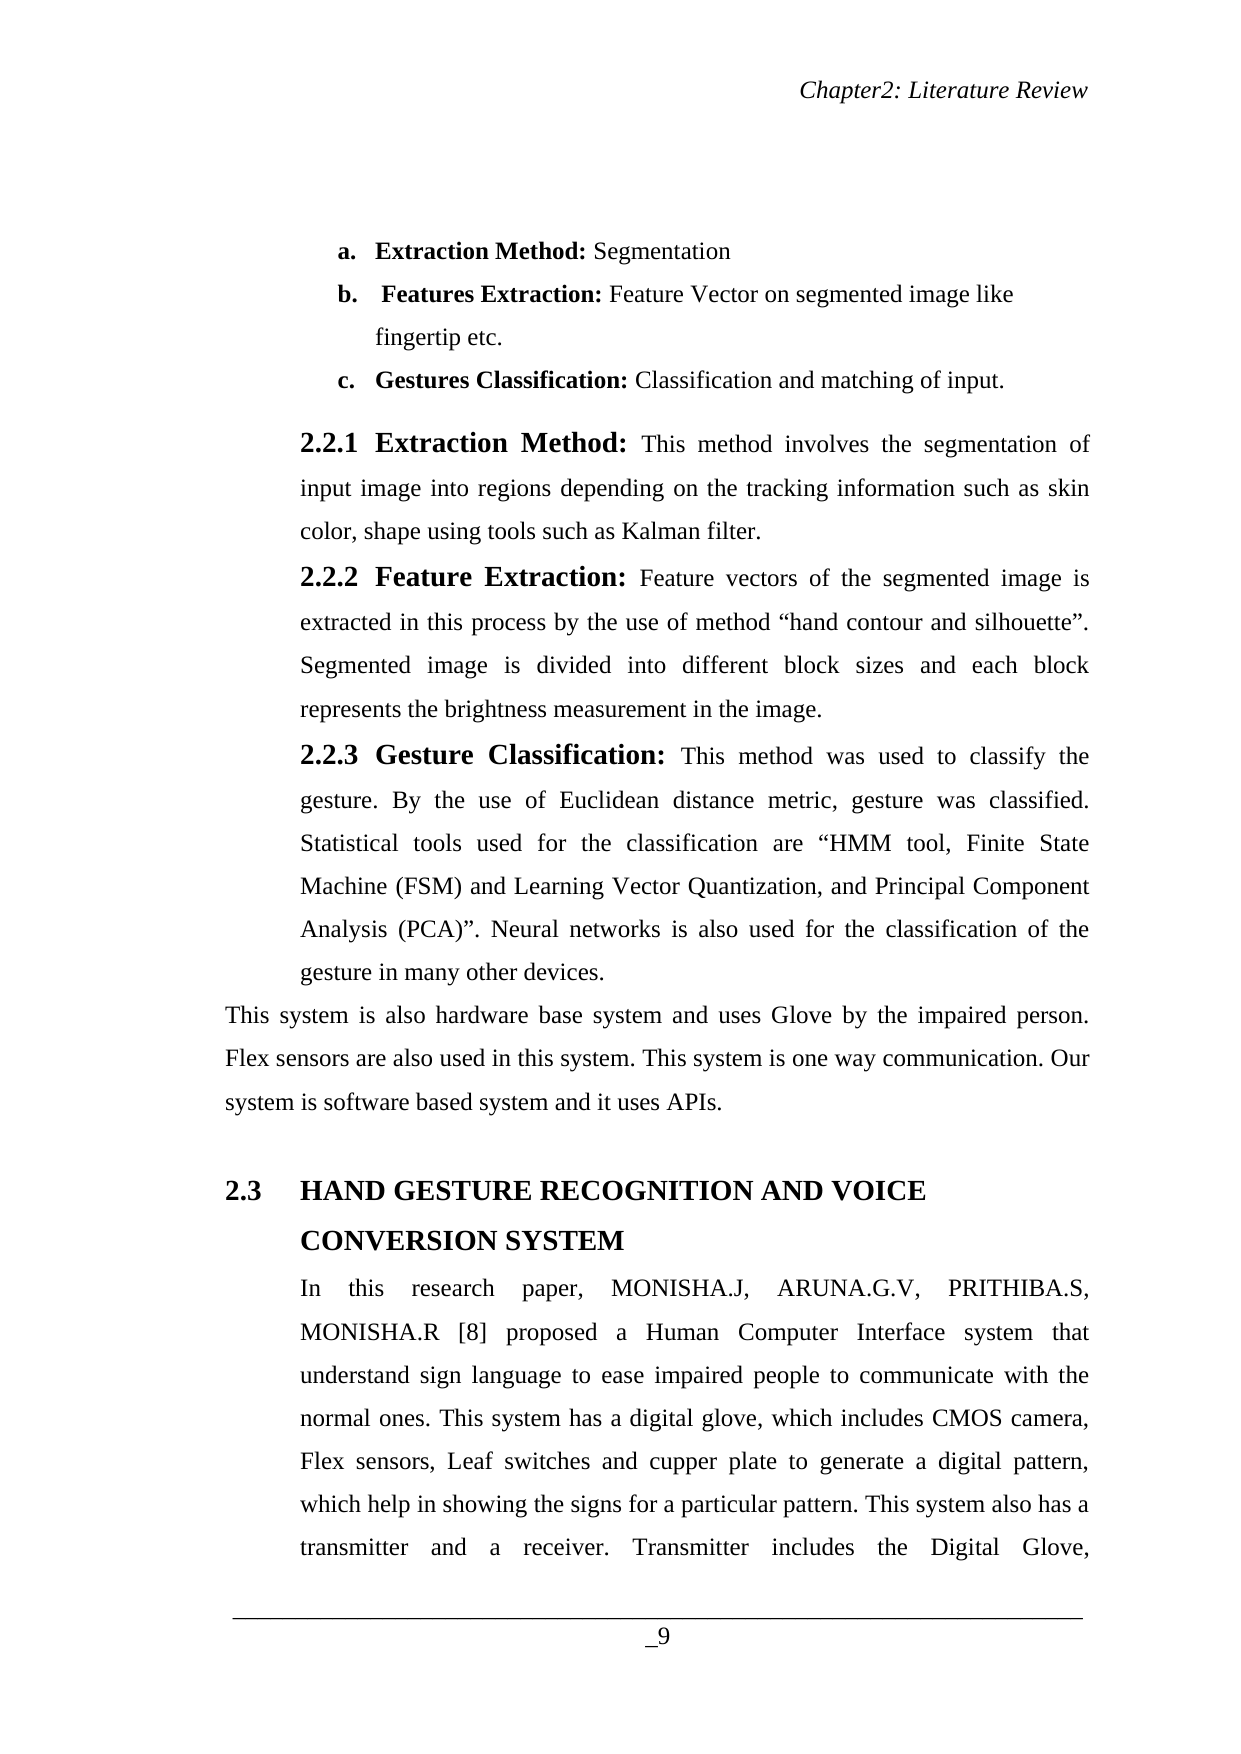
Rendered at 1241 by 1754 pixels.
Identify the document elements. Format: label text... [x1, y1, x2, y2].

list Features Extraction: Feature Vector on segmented image like fingertip etc. [337, 279, 1090, 351]
list Extraction Method: Segmentation [337, 236, 1090, 265]
text 2.2.1 Extraction Method: This method involves the segmentation of input image into regions depending on the tracking information such as skin color, shape using tools such as Kalman filter. [300, 425, 1090, 545]
text 2.2.3 Gesture Classification: This method was used to classify the gesture. By the use of Euclidean distance metric, gesture was classified. Statistical tools used for the classification are “HMM tool, Finite State Machine (FSM) and Learning Vector Quantization, and Principal Component Analysis (PCA)”. Neural networks is also used for the classification of the gesture in many other devices. [300, 737, 1090, 986]
text 2.3 HAND GESTURE RECOGNITION AND VOICE CONVERSION SYSTEM [225, 1173, 1090, 1257]
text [300, 1273, 1090, 1561]
text This system is also hardware base system and uses Glove by the impaired person. Flex sensors are also used in this system. This system is one way communication. Our system is software based system and it uses APIs. [225, 1000, 1090, 1115]
list Gestures Classification: Classification and matching of input. [337, 366, 1090, 394]
text 2.2.2 Feature Extraction: Feature vectors of the segmented image is extracted in this process by the use of method “hand contour and silhouette”. Segmented image is divided into different block sizes and each block represents the brightness measurement in the image. [300, 559, 1090, 722]
